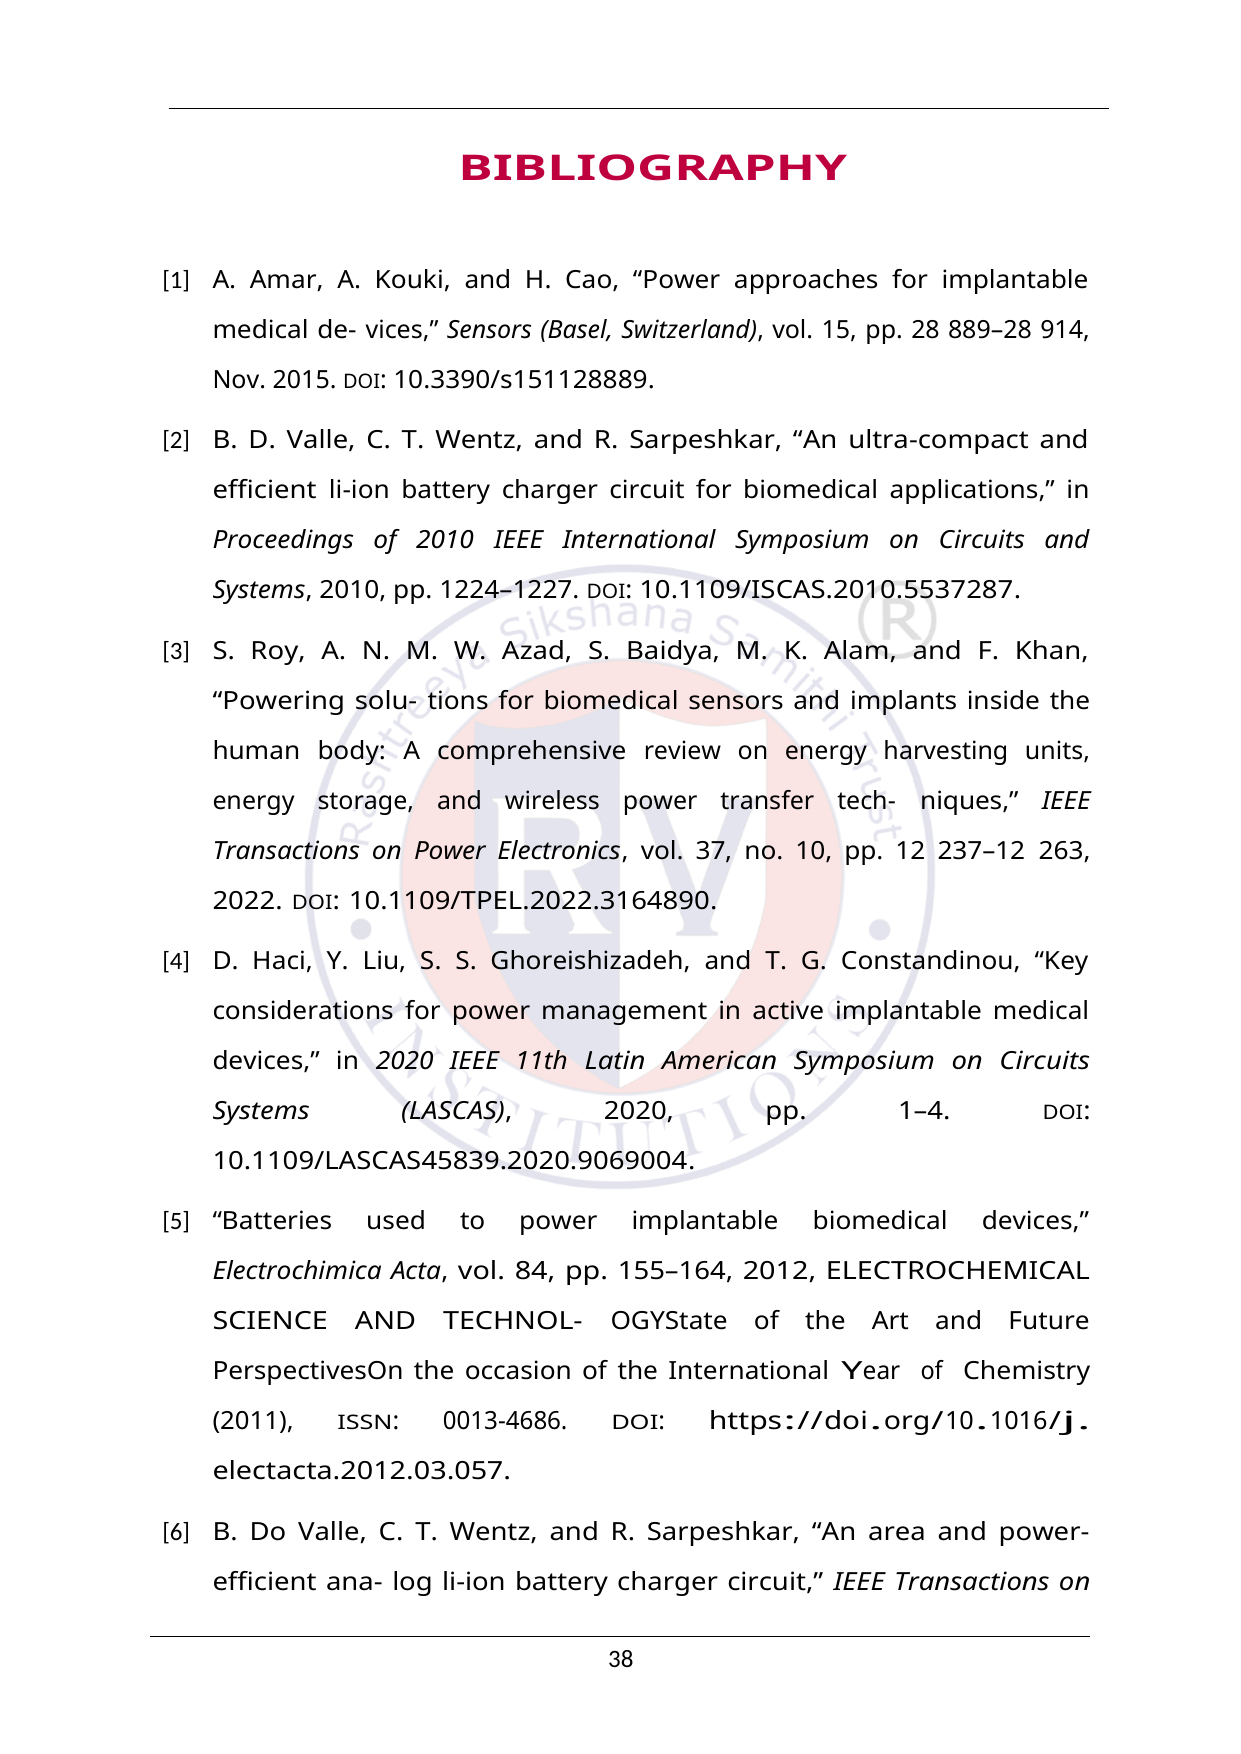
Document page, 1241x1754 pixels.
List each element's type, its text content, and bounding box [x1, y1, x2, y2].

subtitle BIBLIOGRAPHY [458, 142, 1240, 191]
list B. D. Valle, C. T. Wentz, and R. Sarpeshkar, “An ultra-compact and efficient li-ion battery charger circuit for biomedical applications,” in Proceedings of 2010 IEEE International Symposium on Circuits and Systems, 2010, pp. 1224–1227. doi: 10.1109/ISCAS.2010.5537287. [162, 422, 1090, 606]
list D. Haci, Y. Liu, S. S. Ghoreishizadeh, and T. G. Constandinou, “Key considerations for power management in active implantable medical devices,” in 2020 IEEE 11th Latin American Symposium on Circuits Systems (LASCAS), 2020, pp. 1–4. doi: 10.1109/LASCAS45839.2020.9069004. [162, 943, 1091, 1177]
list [162, 1513, 1091, 1597]
picture [175, 188, 1232, 1563]
list A. Amar, A. Kouki, and H. Cao, “Power approaches for implantable medical de- vices,” Sensors (Basel, Switzerland), vol. 15, pp. 28 889–28 914, Nov. 2015. doi: 10.3390/s151128889. [162, 262, 1090, 396]
list “Batteries used to power implantable biomedical devices,” Electrochimica Acta, vol. 84, pp. 155–164, 2012, ELECTROCHEMICAL SCIENCE AND TECHNOL- OGYState of the Art and Future PerspectivesOn the occasion of the International Year of Chemistry (2011), issn: 0013-4686. doi: https://doi.org/10.1016/j. electacta.2012.03.057. [162, 1203, 1090, 1487]
list S. Roy, A. N. M. W. Azad, S. Baidya, M. K. Alam, and F. Khan, “Powering solu- tions for biomedical sensors and implants inside the human body: A comprehensive review on energy harvesting units, energy storage, and wireless power transfer tech- niques,” IEEE Transactions on Power Electronics, vol. 37, no. 10, pp. 12 237–12 263, 2022. doi: 10.1109/TPEL.2022.3164890. [162, 632, 1090, 916]
